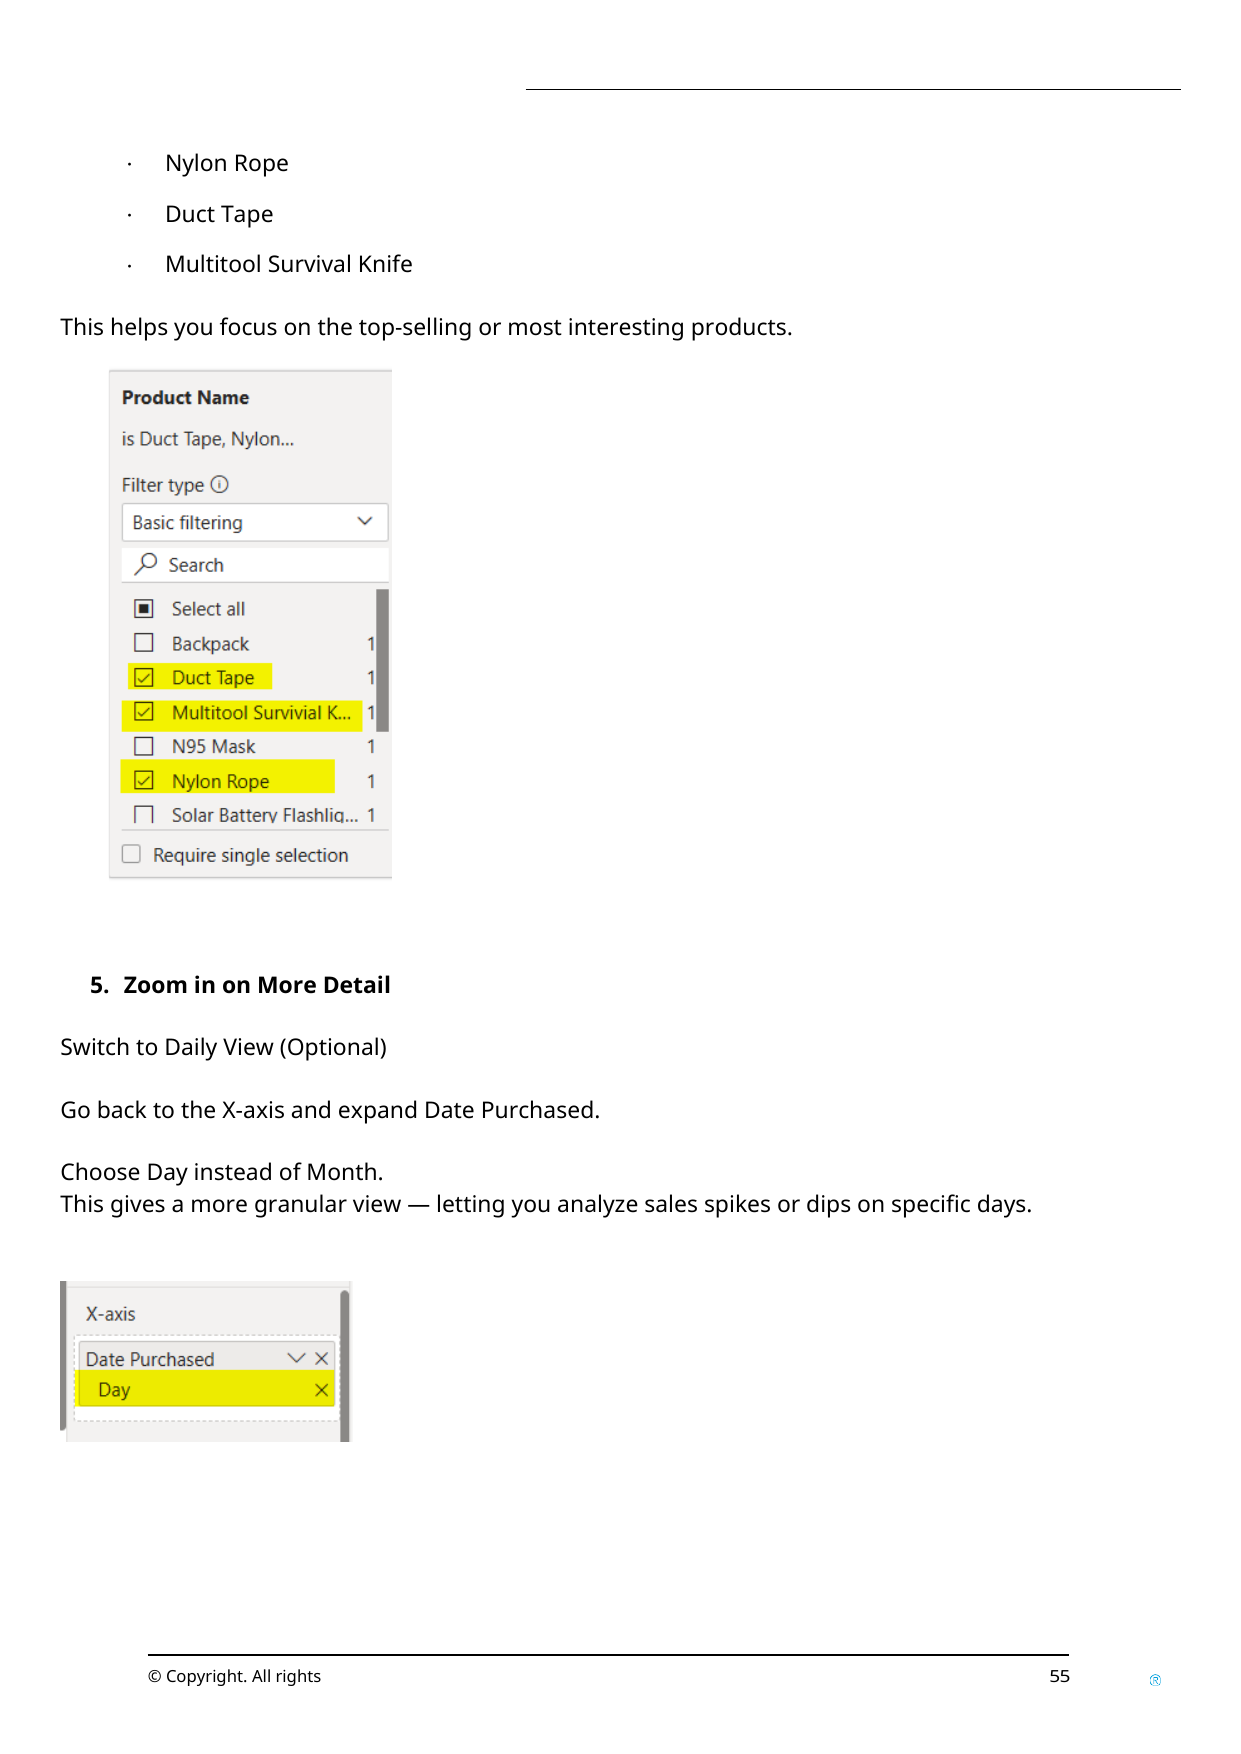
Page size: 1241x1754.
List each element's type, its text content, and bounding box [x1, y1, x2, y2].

list Multitool Survival Knife [127, 248, 1240, 280]
picture [1150, 1678, 1161, 1686]
text This helps you focus on the top-selling or most interesting products. [60, 311, 1240, 342]
text Choose Day instead of Month. [60, 1156, 1240, 1188]
list Zoom in on More Detail [90, 969, 1240, 1000]
picture [60, 1281, 353, 1442]
list Duct Tape [127, 198, 1240, 229]
text Switch to Daily View (Optional) [60, 1031, 1240, 1063]
text This gives a more granular view — letting you analyze sales spikes or dips on specific days. [60, 1188, 1240, 1219]
picture [108, 363, 392, 887]
list Nylon Rope [127, 147, 1240, 178]
text Go back to the X-axis and expand Date Purchased. [60, 1094, 1240, 1125]
